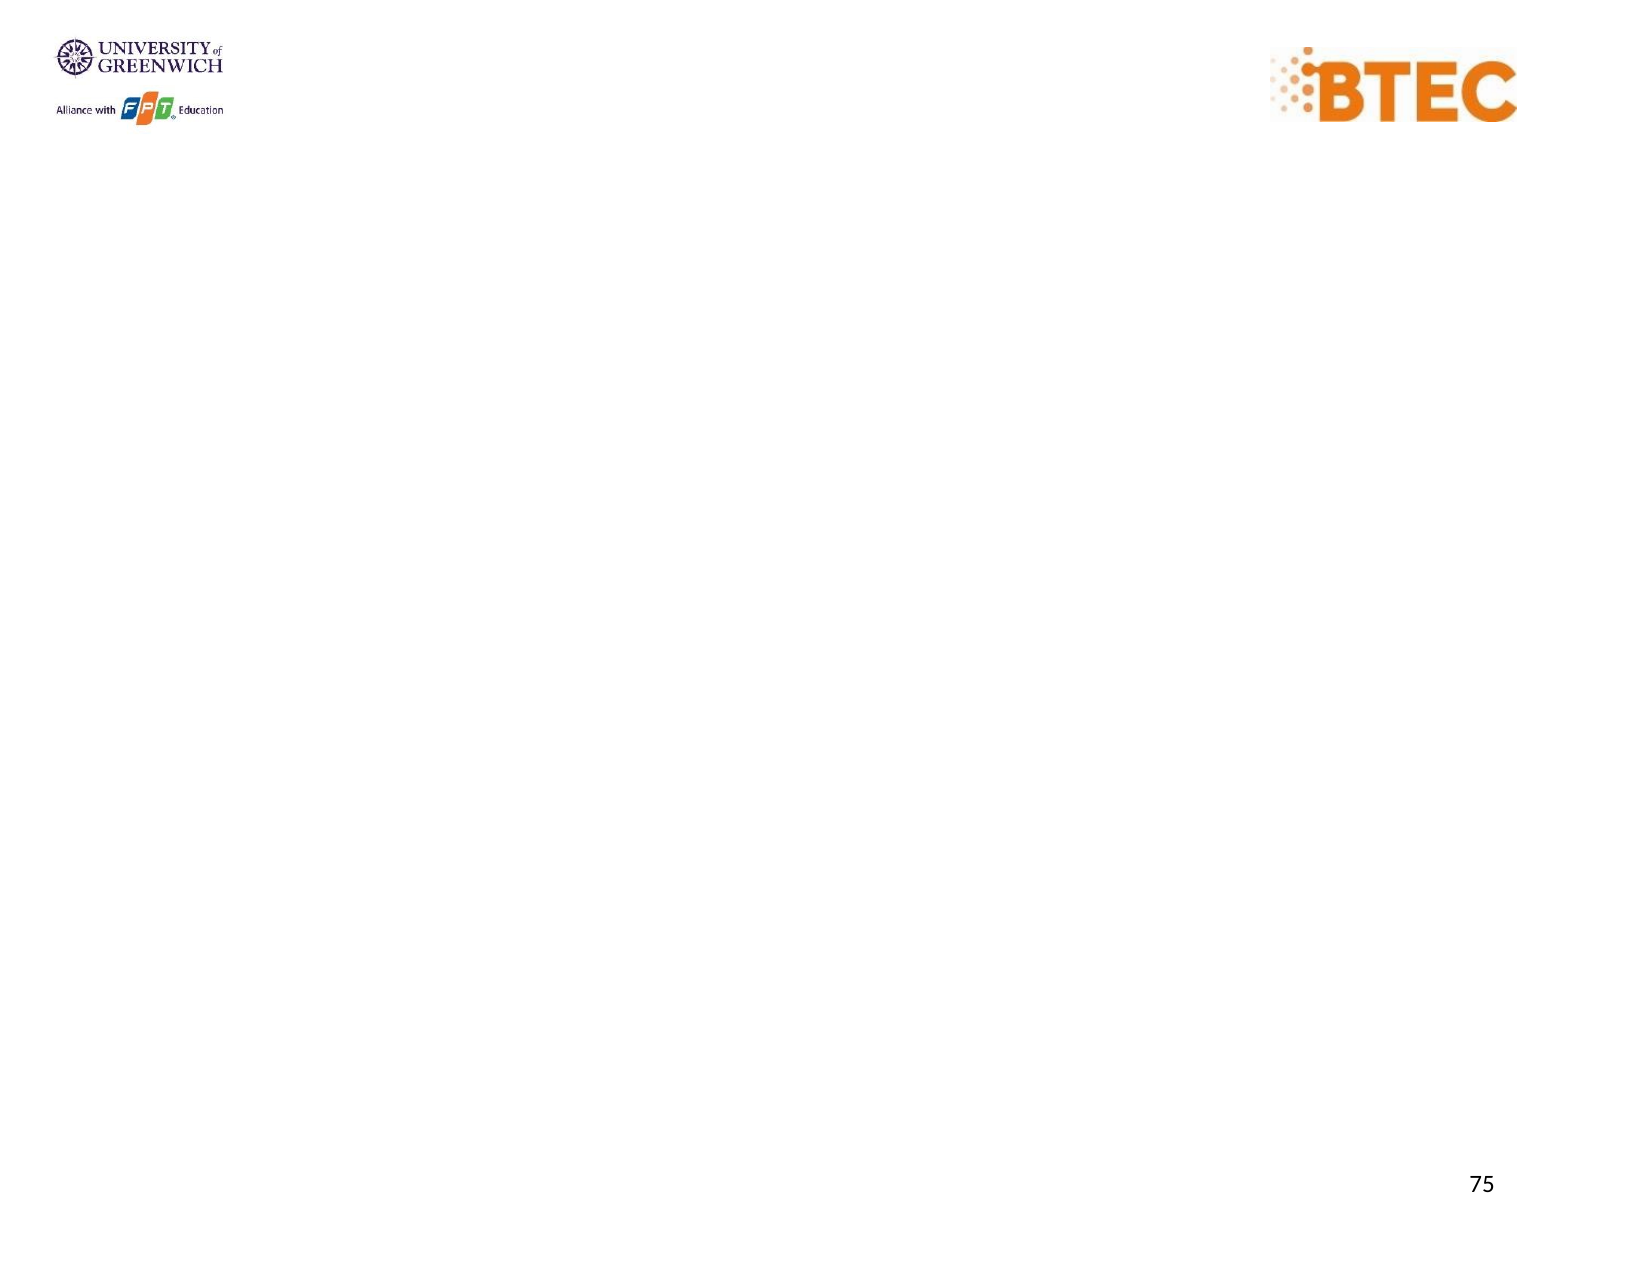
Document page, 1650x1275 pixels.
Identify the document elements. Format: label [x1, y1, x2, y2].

picture [42, 25, 235, 136]
picture [1270, 47, 1517, 122]
